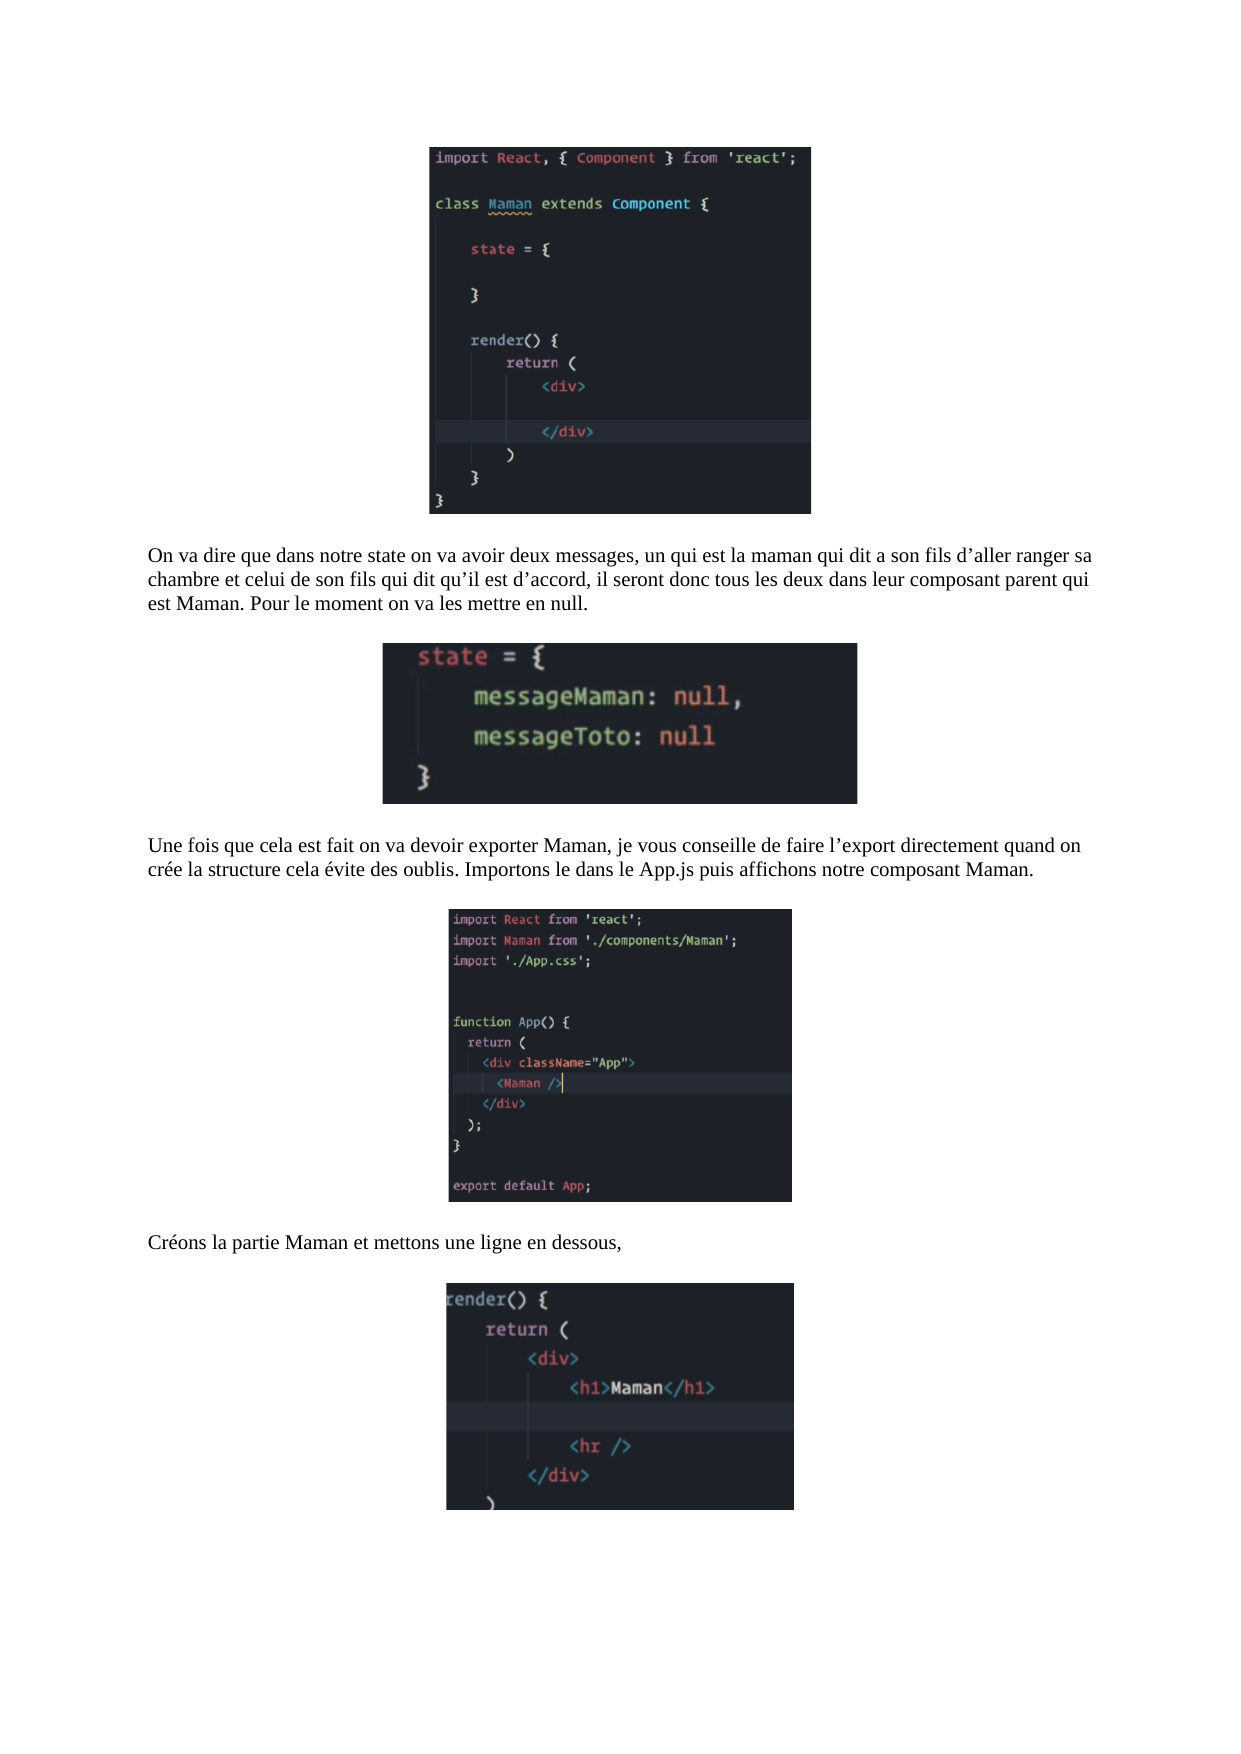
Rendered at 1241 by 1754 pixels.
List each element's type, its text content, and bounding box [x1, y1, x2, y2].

text Créons la partie Maman et mettons une ligne en dessous, [148, 1230, 1093, 1254]
text On va dire que dans notre state on va avoir deux messages, un qui est la maman qui dit a son fils d’aller ranger sa chambre et celui de son fils qui dit qu’il est d’accord, il seront donc tous les deux dans leur composant parent qui est Maman. Pour le moment on va les mettre en null. [148, 543, 1093, 615]
picture [448, 909, 792, 1202]
picture [382, 643, 858, 804]
picture [446, 1283, 794, 1510]
text Une fois que cela est fait on va devoir exporter Maman, je vous conseille de faire l’export directement quand on crée la structure cela évite des oublis. Importons le dans le App.js puis affichons notre composant Maman. [148, 832, 1093, 881]
picture [429, 147, 812, 514]
